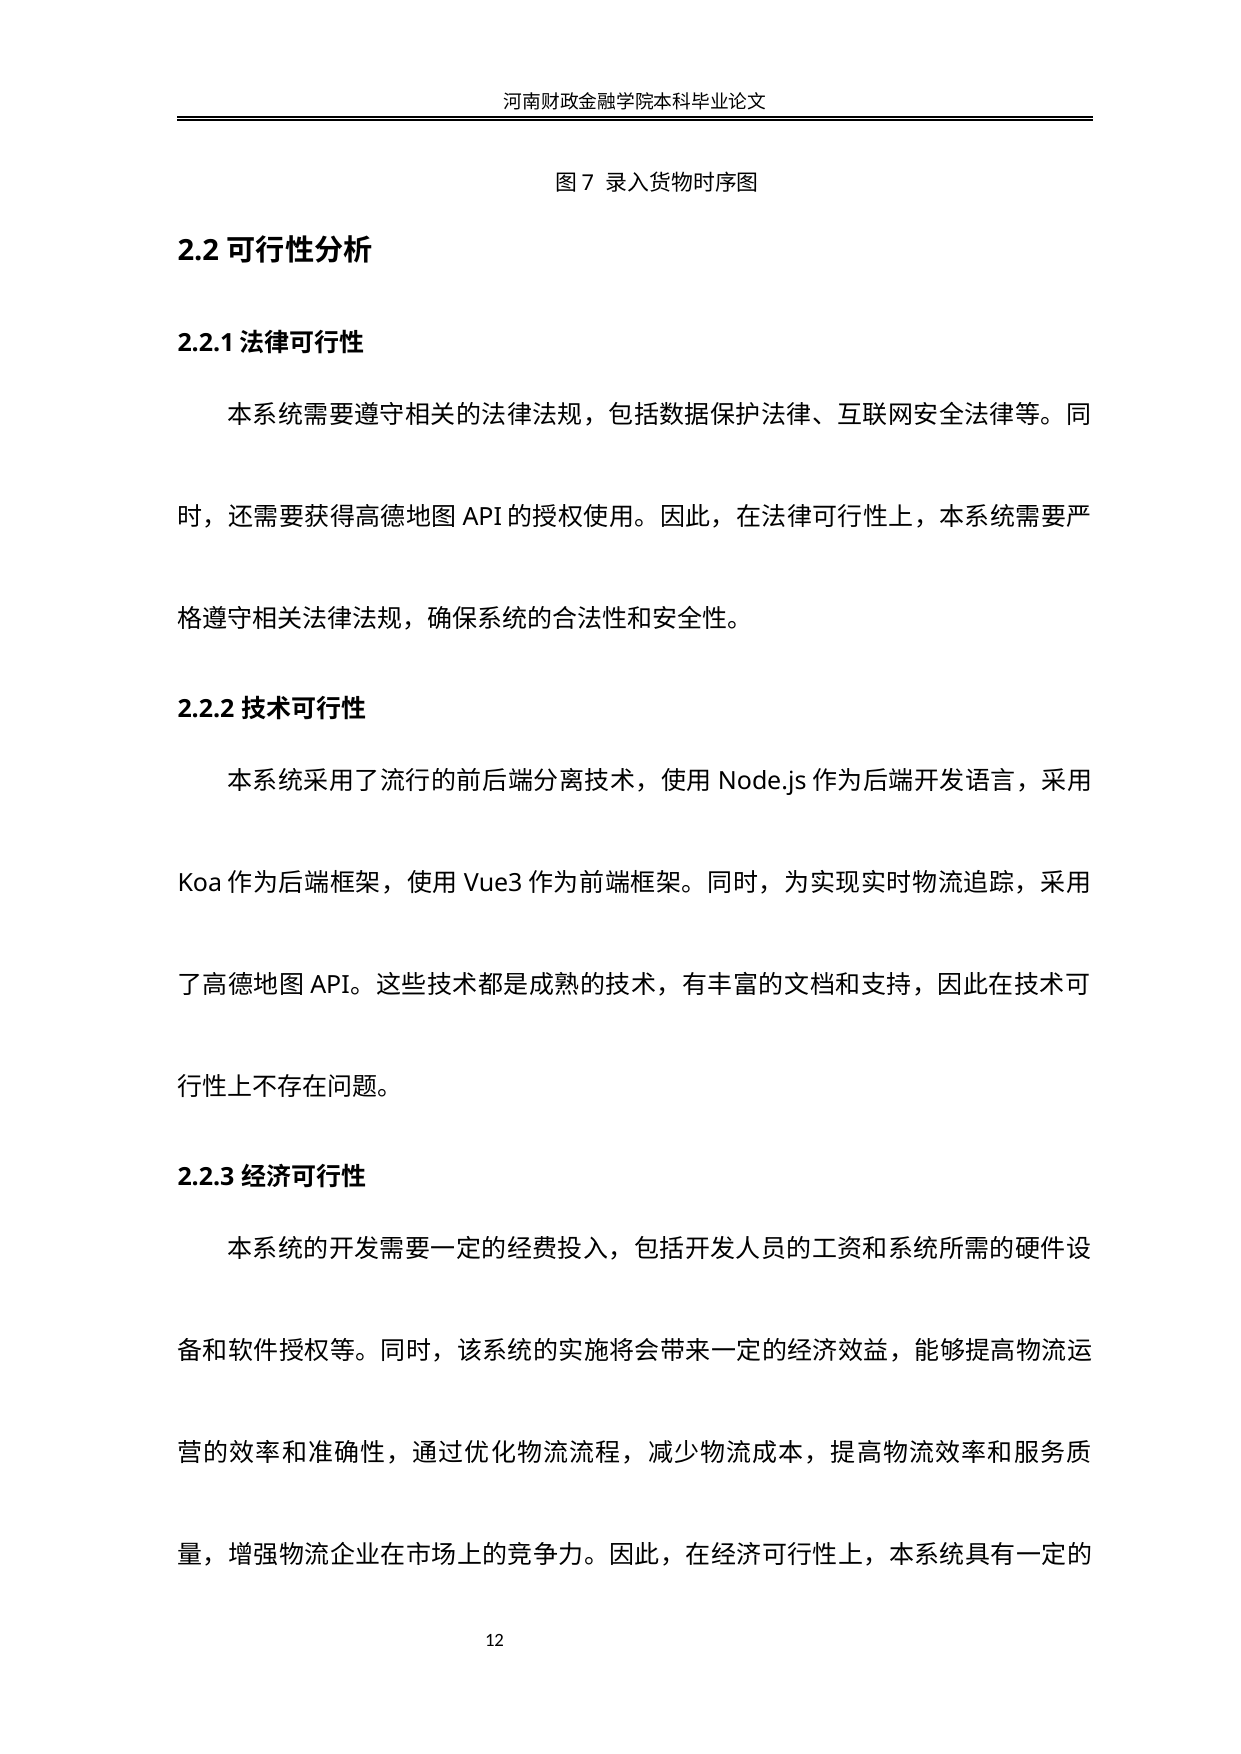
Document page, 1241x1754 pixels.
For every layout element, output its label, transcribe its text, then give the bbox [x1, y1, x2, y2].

text 2.2.1法律可行性 [177, 307, 1093, 375]
list 本系统需要遵守相关的法律法规，包括数据保护法律、互联网安全法律等。同时，还需要获得高德地图API的授权使用。因此，在法律可行性上，本系统需要严格遵守相关法律法规，确保系统的合法性和安全性。 [177, 379, 1093, 651]
text 2.2 可行性分析 [177, 214, 1093, 282]
text 2.2.3 经济可行性 [177, 1141, 1093, 1209]
text 2.2.2 技术可行性 [177, 673, 1093, 741]
text 图7 录入货物时序图 [177, 164, 1093, 198]
list 本系统采用了流行的前后端分离技术，使用Node.js作为后端开发语言，采用Koa作为后端框架，使用Vue3作为前端框架。同时，为实现实时物流追踪，采用了高德地图API。这些技术都是成熟的技术，有丰富的文档和支持，因此在技术可行性上不存在问题。 [177, 745, 1093, 1118]
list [177, 1213, 1093, 1586]
